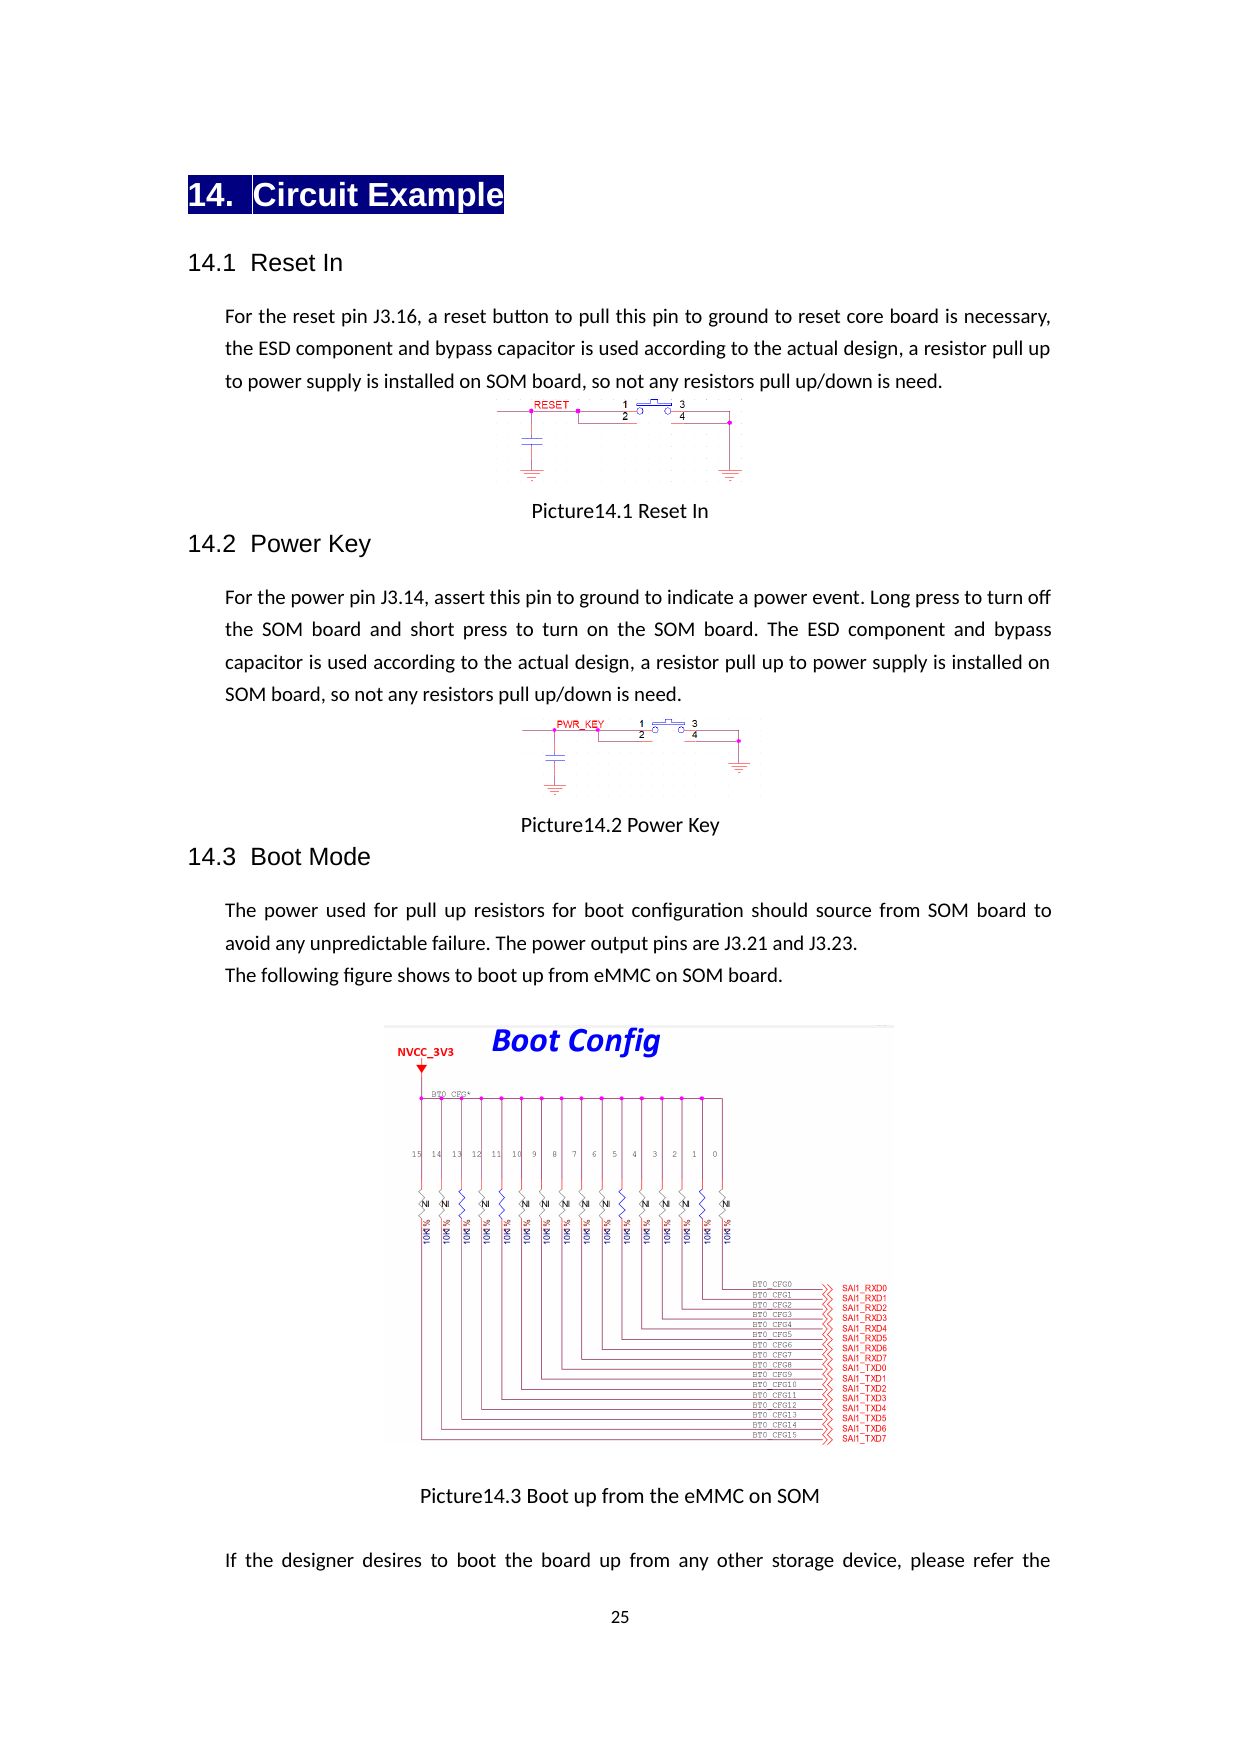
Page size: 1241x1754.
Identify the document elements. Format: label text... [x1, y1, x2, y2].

subtitle Reset In [187, 246, 1053, 279]
list Boot up from the eMMC on SOM [187, 1479, 1053, 1511]
list Power Key [187, 808, 1053, 841]
text The following figure shows to boot up from eMMC on SOM board. [225, 959, 1053, 991]
subtitle Circuit Example [187, 162, 1053, 227]
list For the reset pin J3.16, a reset button to pull this pin to ground to reset core board is necessary, the ESD component and bypass capacitor is used according to the actual design, a resistor pull up to power supply is installed on SOM board, so not any resistors pull up/down is need. [225, 299, 1053, 397]
picture [512, 710, 766, 802]
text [225, 1544, 1053, 1576]
list Reset In [187, 494, 1053, 527]
picture [383, 1025, 894, 1445]
text The power used for pull up resistors for boot configuration should source from SOM board to avoid any unpredictable failure. The power output pins are J3.21 and J3.23. [225, 894, 1053, 959]
list For the power pin J3.14, assert this pin to ground to indicate a power event. Long press to turn off the SOM board and short press to turn on the SOM board. The ESD component and bypass capacitor is used according to the actual design, a resistor pull up to power supply is installed on SOM board, so not any resistors pull up/down is need. [225, 581, 1053, 711]
picture [488, 397, 752, 489]
subtitle Power Key [187, 527, 1053, 559]
subtitle Boot Mode [187, 841, 1053, 873]
